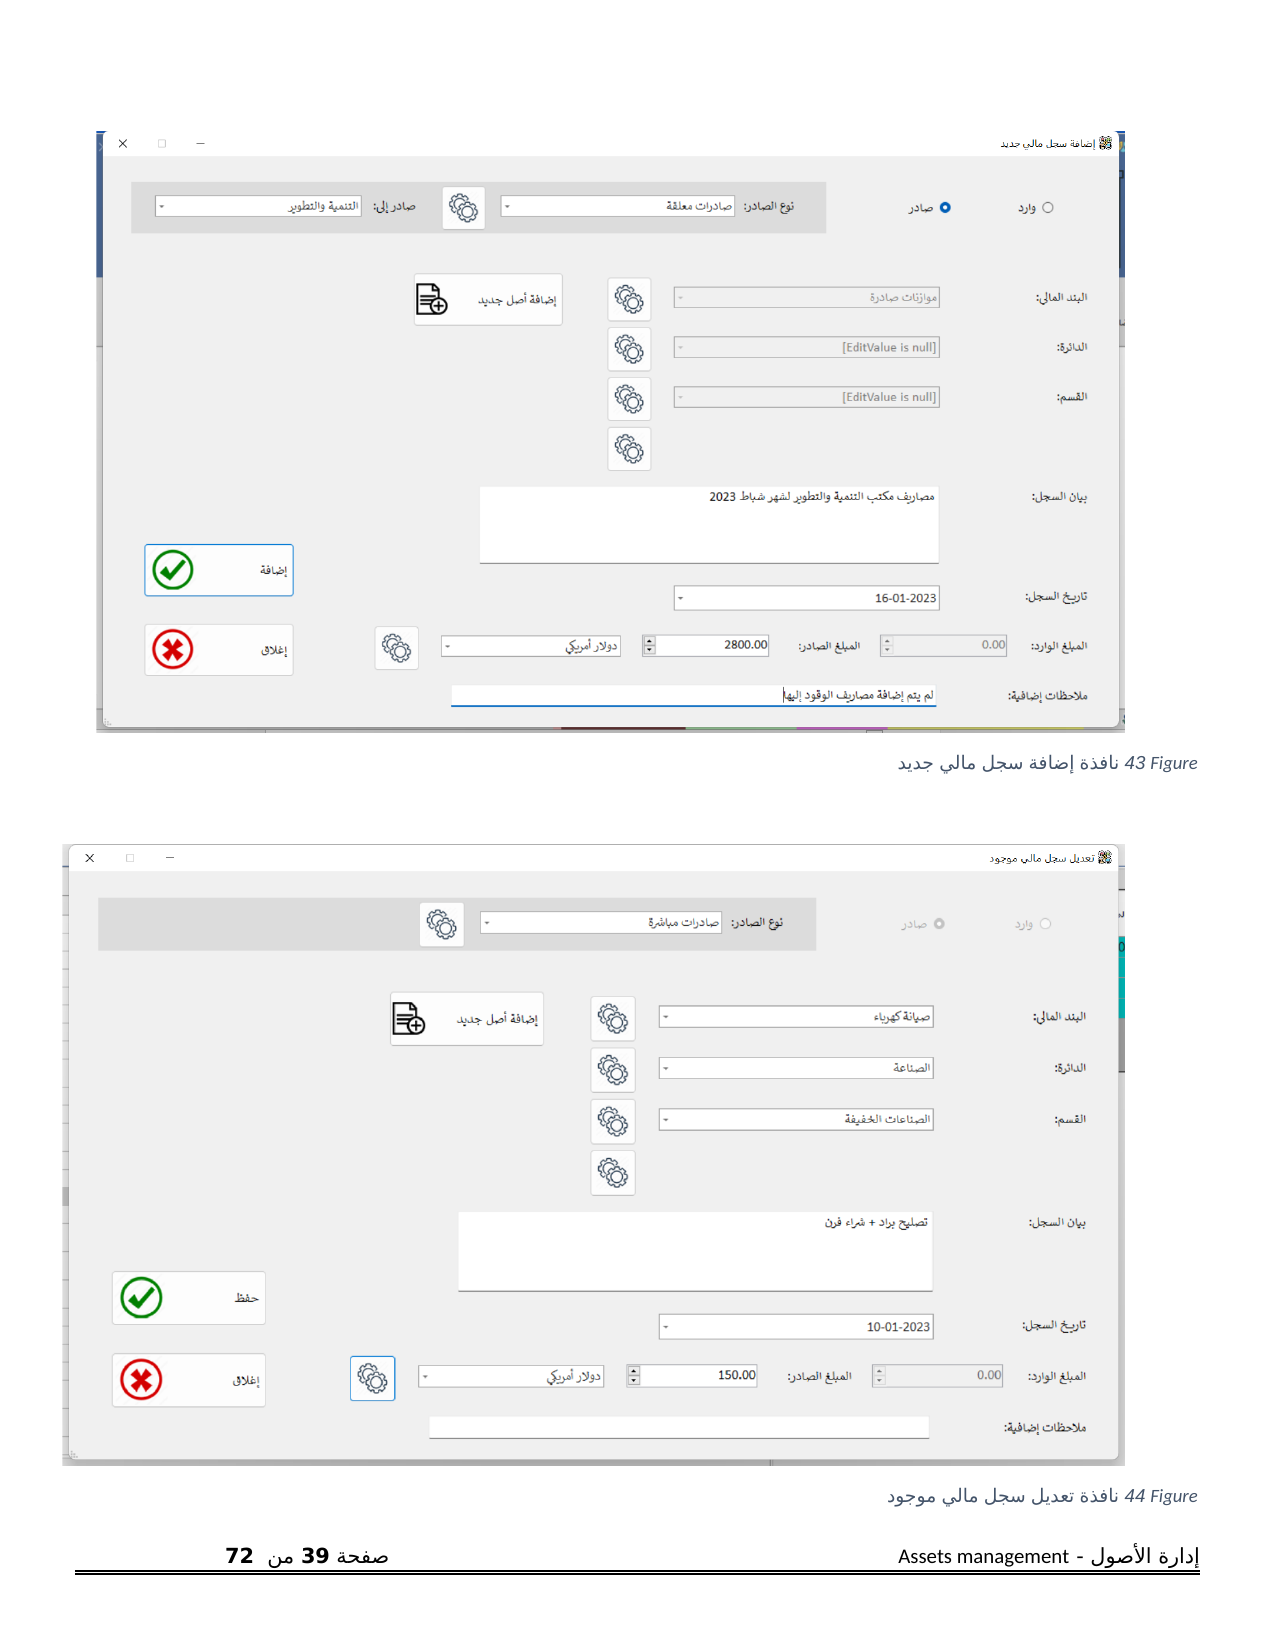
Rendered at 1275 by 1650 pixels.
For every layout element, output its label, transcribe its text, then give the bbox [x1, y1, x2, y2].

picture [62, 844, 1125, 1466]
text Figure 44 نافذة تعديل سجل مالي موجود [75, 1484, 1200, 1507]
text Figure 43 نافذة إضافة سجل مالي جديد [75, 751, 1200, 774]
picture [96, 131, 1125, 733]
